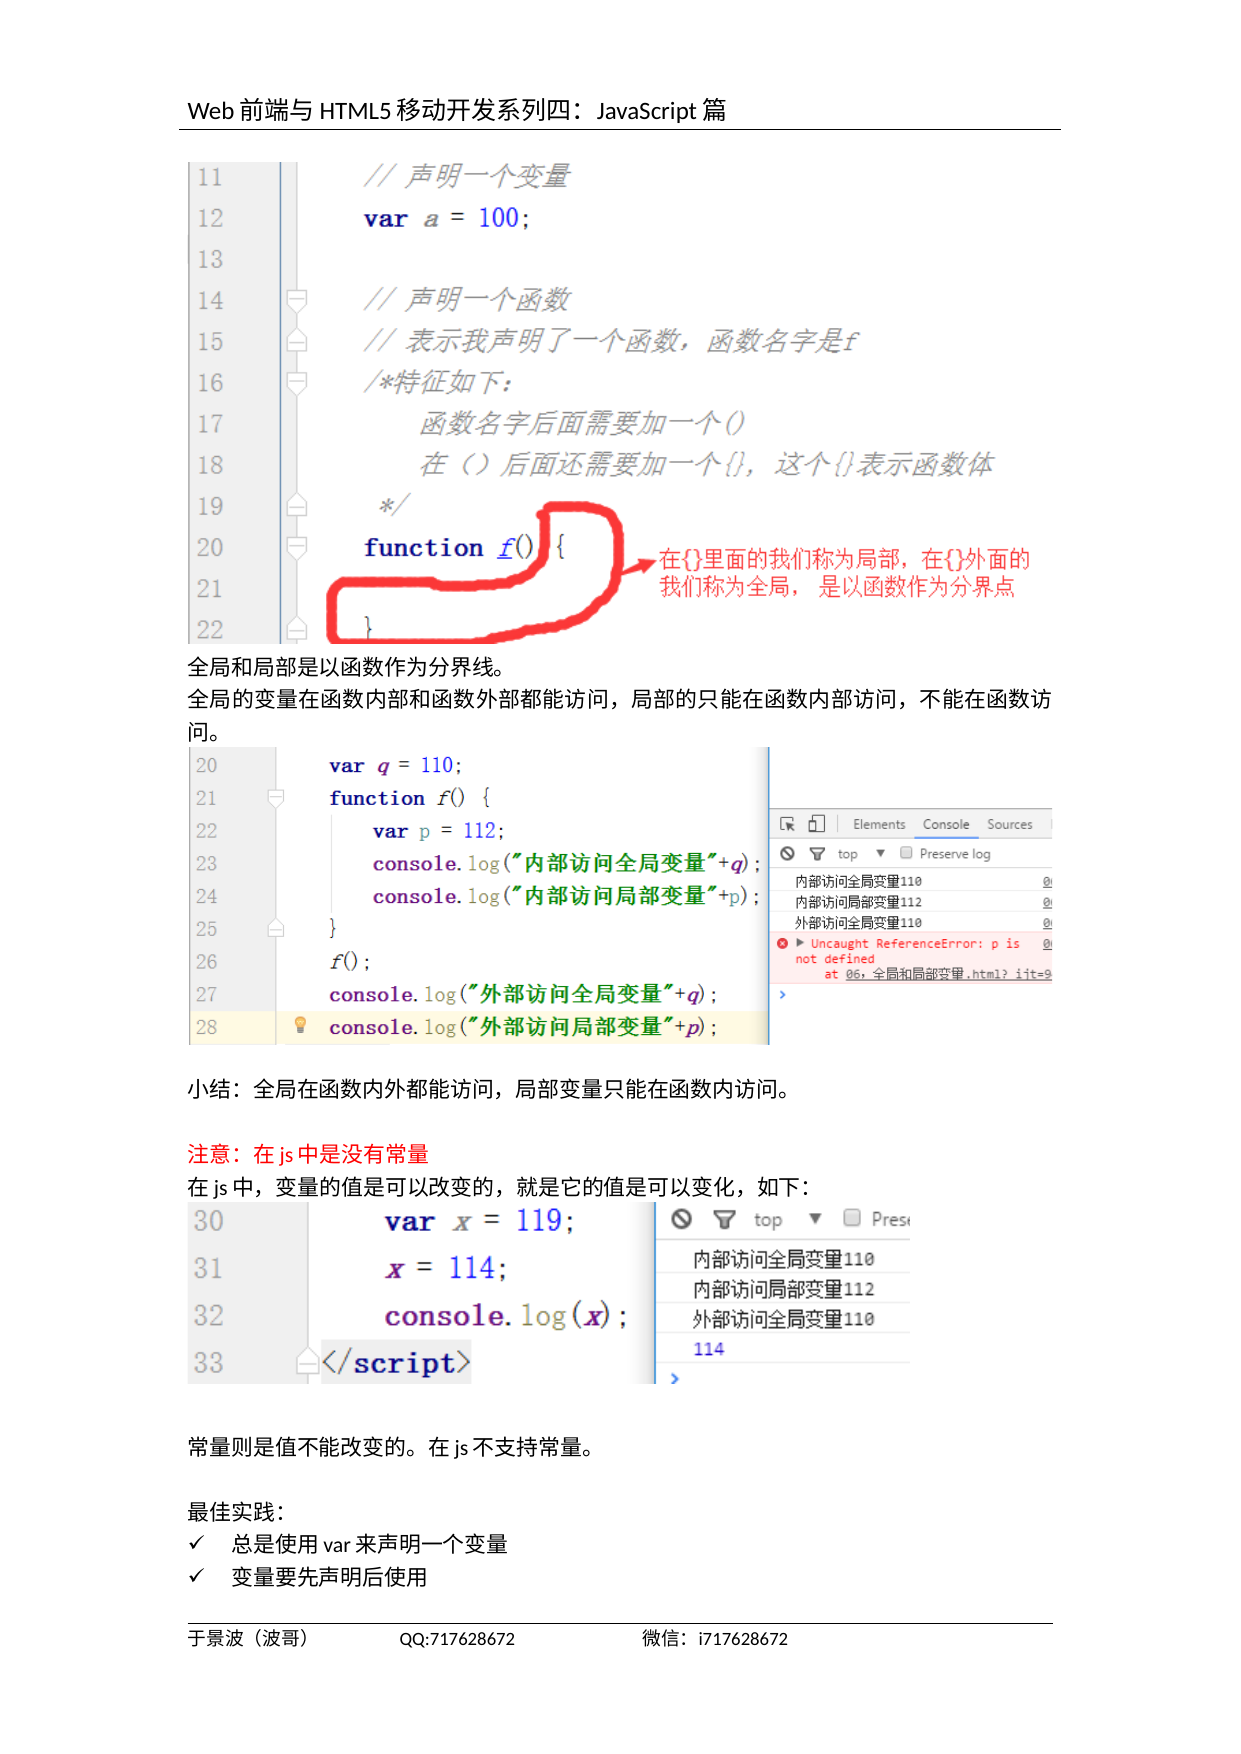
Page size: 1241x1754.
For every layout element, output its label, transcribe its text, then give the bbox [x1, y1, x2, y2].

text 在js中，变量的值是可以改变的，就是它的值是可以变化，如下： [187, 1169, 1053, 1202]
list 总是使用var来声明一个变量 [187, 1527, 1053, 1559]
picture [187, 1202, 911, 1384]
picture [187, 747, 1053, 1045]
text 最佳实践： [187, 1494, 1053, 1527]
text 注意：在js中是没有常量 [187, 1137, 1053, 1169]
text 全局和局部是以函数作为分界线。 [187, 649, 1053, 682]
text 常量则是值不能改变的。在js不支持常量。 [187, 1429, 1053, 1462]
text 全局的变量在函数内部和函数外部都能访问，局部的只能在函数内部访问，不能在函数访问。 [187, 682, 1053, 747]
list 变量要先声明后使用 [187, 1559, 1053, 1592]
picture [187, 162, 1052, 644]
text 小结：全局在函数内外都能访问，局部变量只能在函数内访问。 [187, 1072, 1053, 1104]
